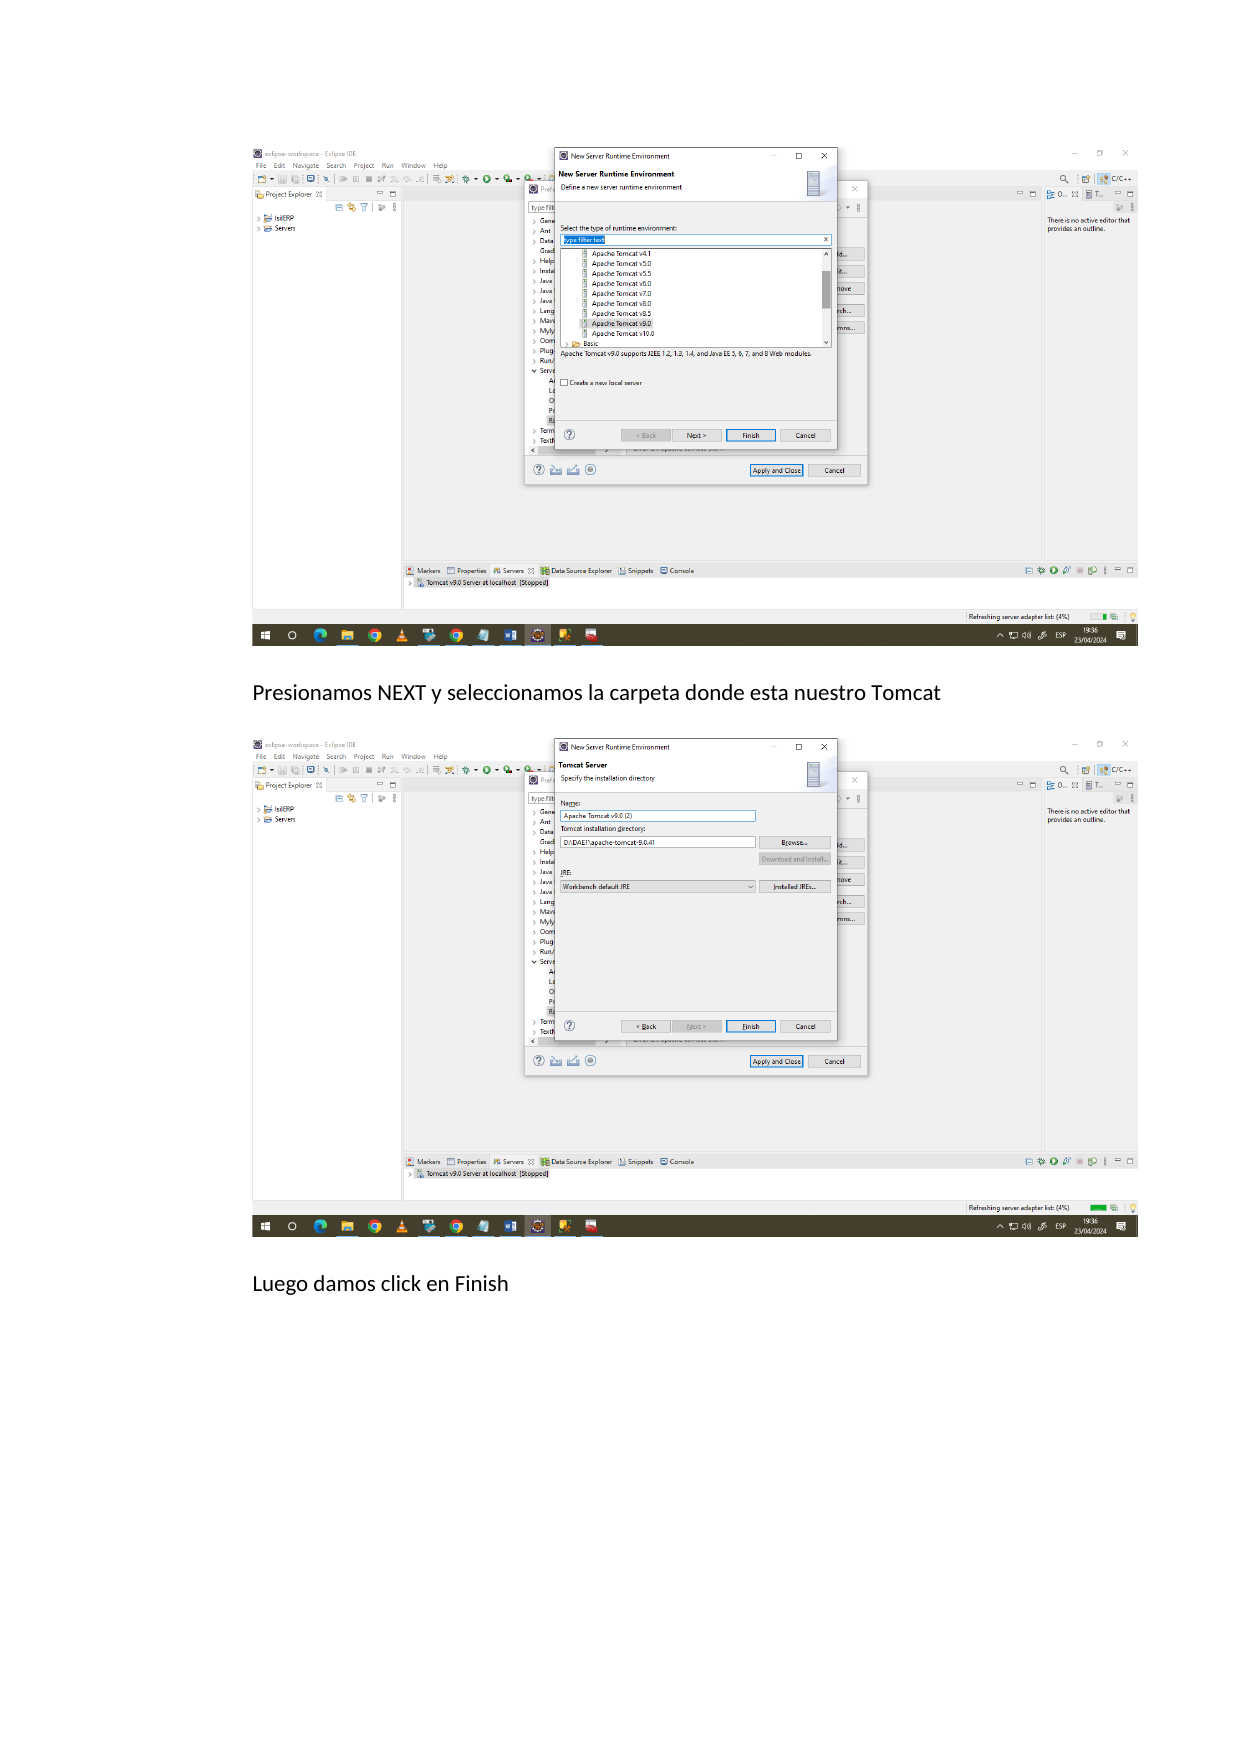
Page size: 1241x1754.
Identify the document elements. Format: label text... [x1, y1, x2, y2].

list Luego damos click en Finish [252, 1269, 1063, 1297]
picture [252, 738, 1138, 1237]
picture [252, 147, 1138, 646]
list Presionamos NEXT y seleccionamos la carpeta donde esta nuestro Tomcat [252, 678, 1063, 706]
